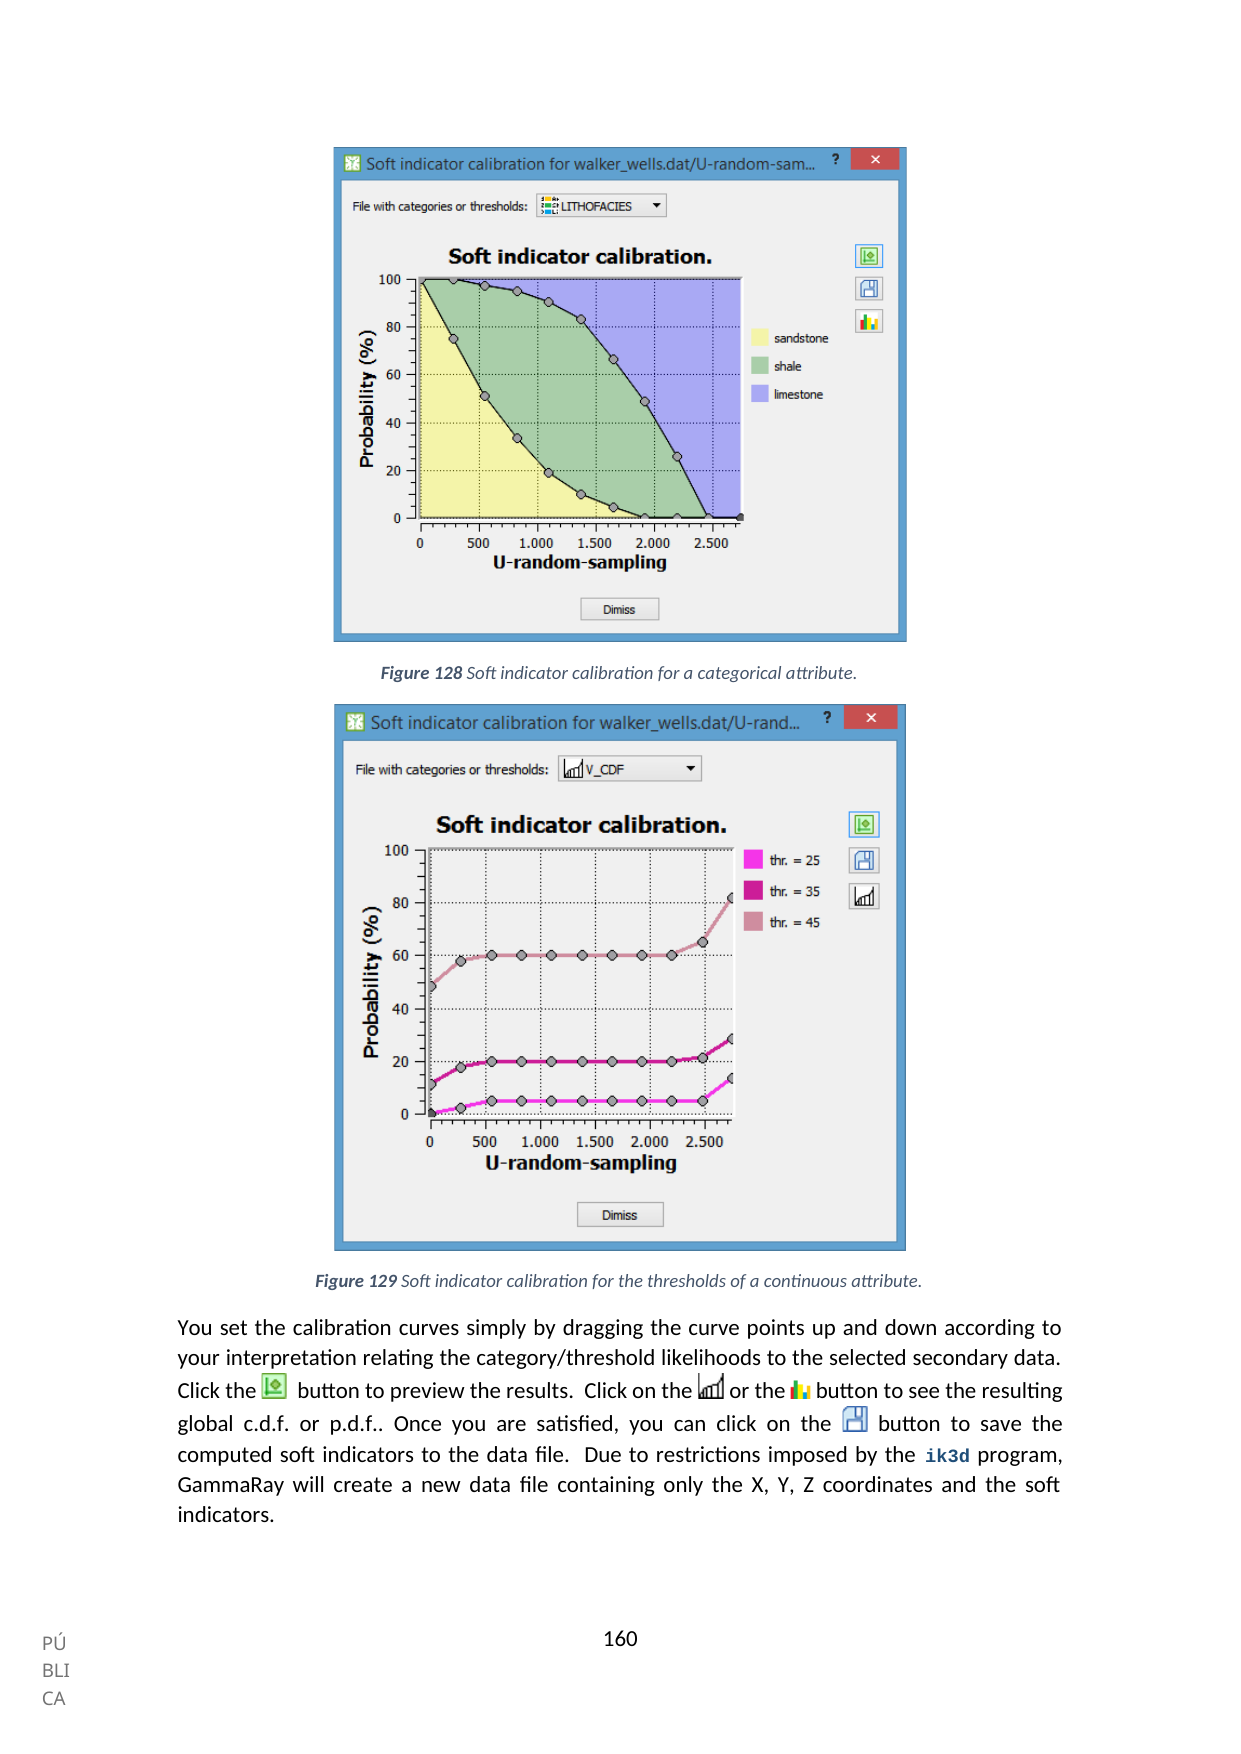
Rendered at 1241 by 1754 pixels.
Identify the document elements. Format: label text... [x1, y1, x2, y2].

picture [790, 1378, 811, 1399]
text Figure 129 Soft indicator calibration for the thresholds of a continuous attribute. [177, 1269, 1063, 1292]
picture [698, 1373, 724, 1399]
picture [261, 1373, 287, 1399]
picture [842, 1406, 868, 1432]
text You set the calibration curves simply by dragging the curve points up and down according to your interpretation relating the category/threshold likelihoods to the selected secondary data. Click the button to preview the results. Click on the or the button to see the resulting global c.d.f. or p.d.f.. Once you are satisfied, you can click on the button to save the computed soft indicators to the data file. Due to restrictions imposed by the ik3d program, GammaRay will create a new data file containing only the X, Y, Z coordinates and the soft indicators. [177, 1313, 1063, 1528]
picture [333, 147, 907, 642]
picture [334, 704, 906, 1251]
text Figure 128 Soft indicator calibration for a categorical attribute. [177, 661, 1063, 684]
